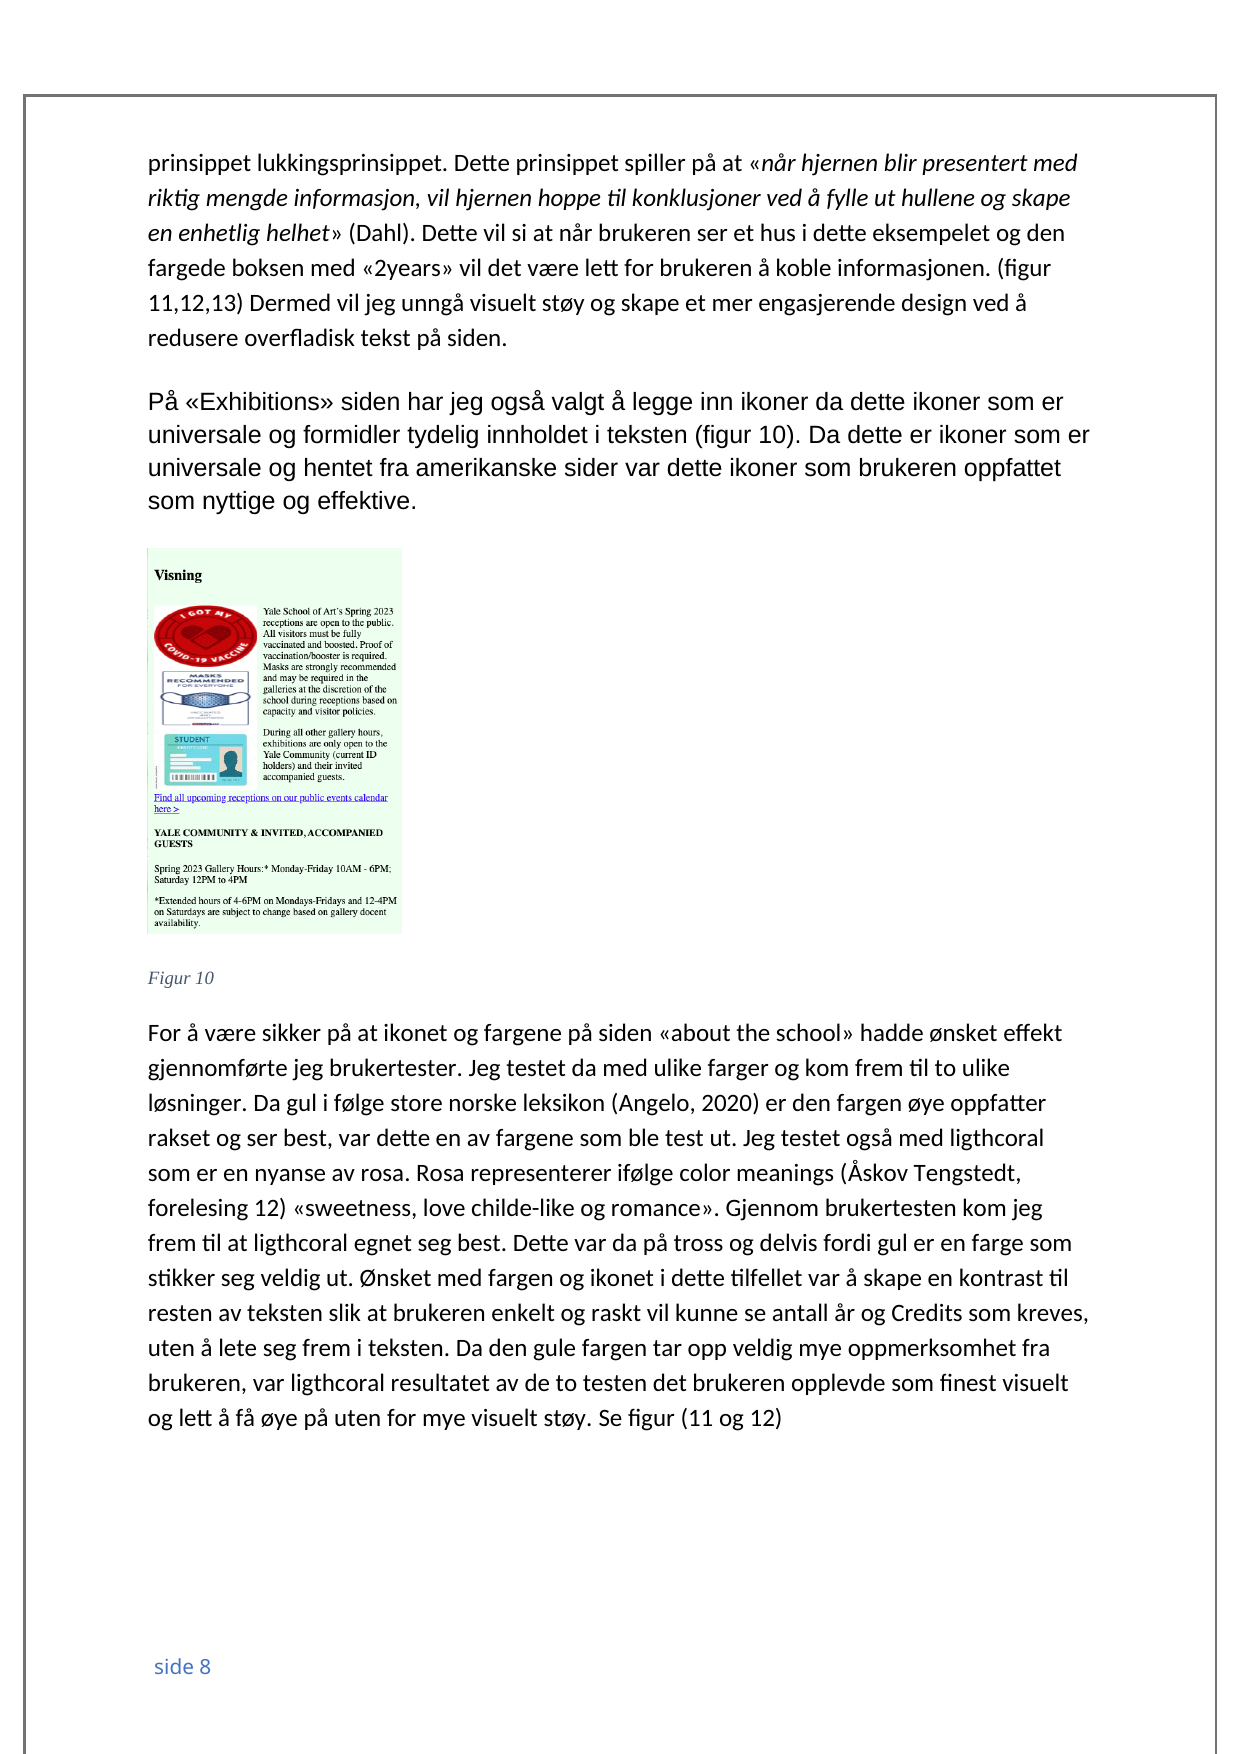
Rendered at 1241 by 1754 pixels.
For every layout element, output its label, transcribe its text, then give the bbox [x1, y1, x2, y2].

picture [147, 548, 402, 934]
text På «Exhibitions» siden har jeg også valgt å legge inn ikoner da dette ikoner som er universale og formidler tydelig innholdet i teksten (figur 10). Da dette er ikoner som er universale og hentet fra amerikanske sider var dette ikoner som brukeren oppfattet som nyttige og effektive. [148, 387, 1093, 514]
text For å være sikker på at ikonet og fargene på siden «about the school» hadde ønsket effekt gjennomførte jeg brukertester. Jeg testet da med ulike farger og kom frem til to ulike løsninger. Da gul i følge store norske leksikon (Angelo, 2020) er den fargen øye oppfatter rakset og ser best, var dette en av fargene som ble test ut. Jeg testet også med ligthcoral som er en nyanse av rosa. Rosa representerer ifølge color meanings (Åskov Tengstedt, forelesing 12) «sweetness, love childe-like og romance». Gjennom brukertesten kom jeg frem til at ligthcoral egnet seg best. Dette var da på tross og delvis fordi gul er en farge som stikker seg veldig ut. Ønsket med fargen og ikonet i dette tilfellet var å skape en kontrast til resten av teksten slik at brukeren enkelt og raskt vil kunne se antall år og Credits som kreves, uten å lete seg frem i teksten. Da den gule fargen tar opp veldig mye oppmerksomhet fra brukeren, var ligthcoral resultatet av de to testen det brukeren opplevde som finest visuelt og lett å få øye på uten for mye visuelt støy. Se figur (11 og 12) [148, 1017, 1093, 1433]
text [148, 148, 1093, 353]
